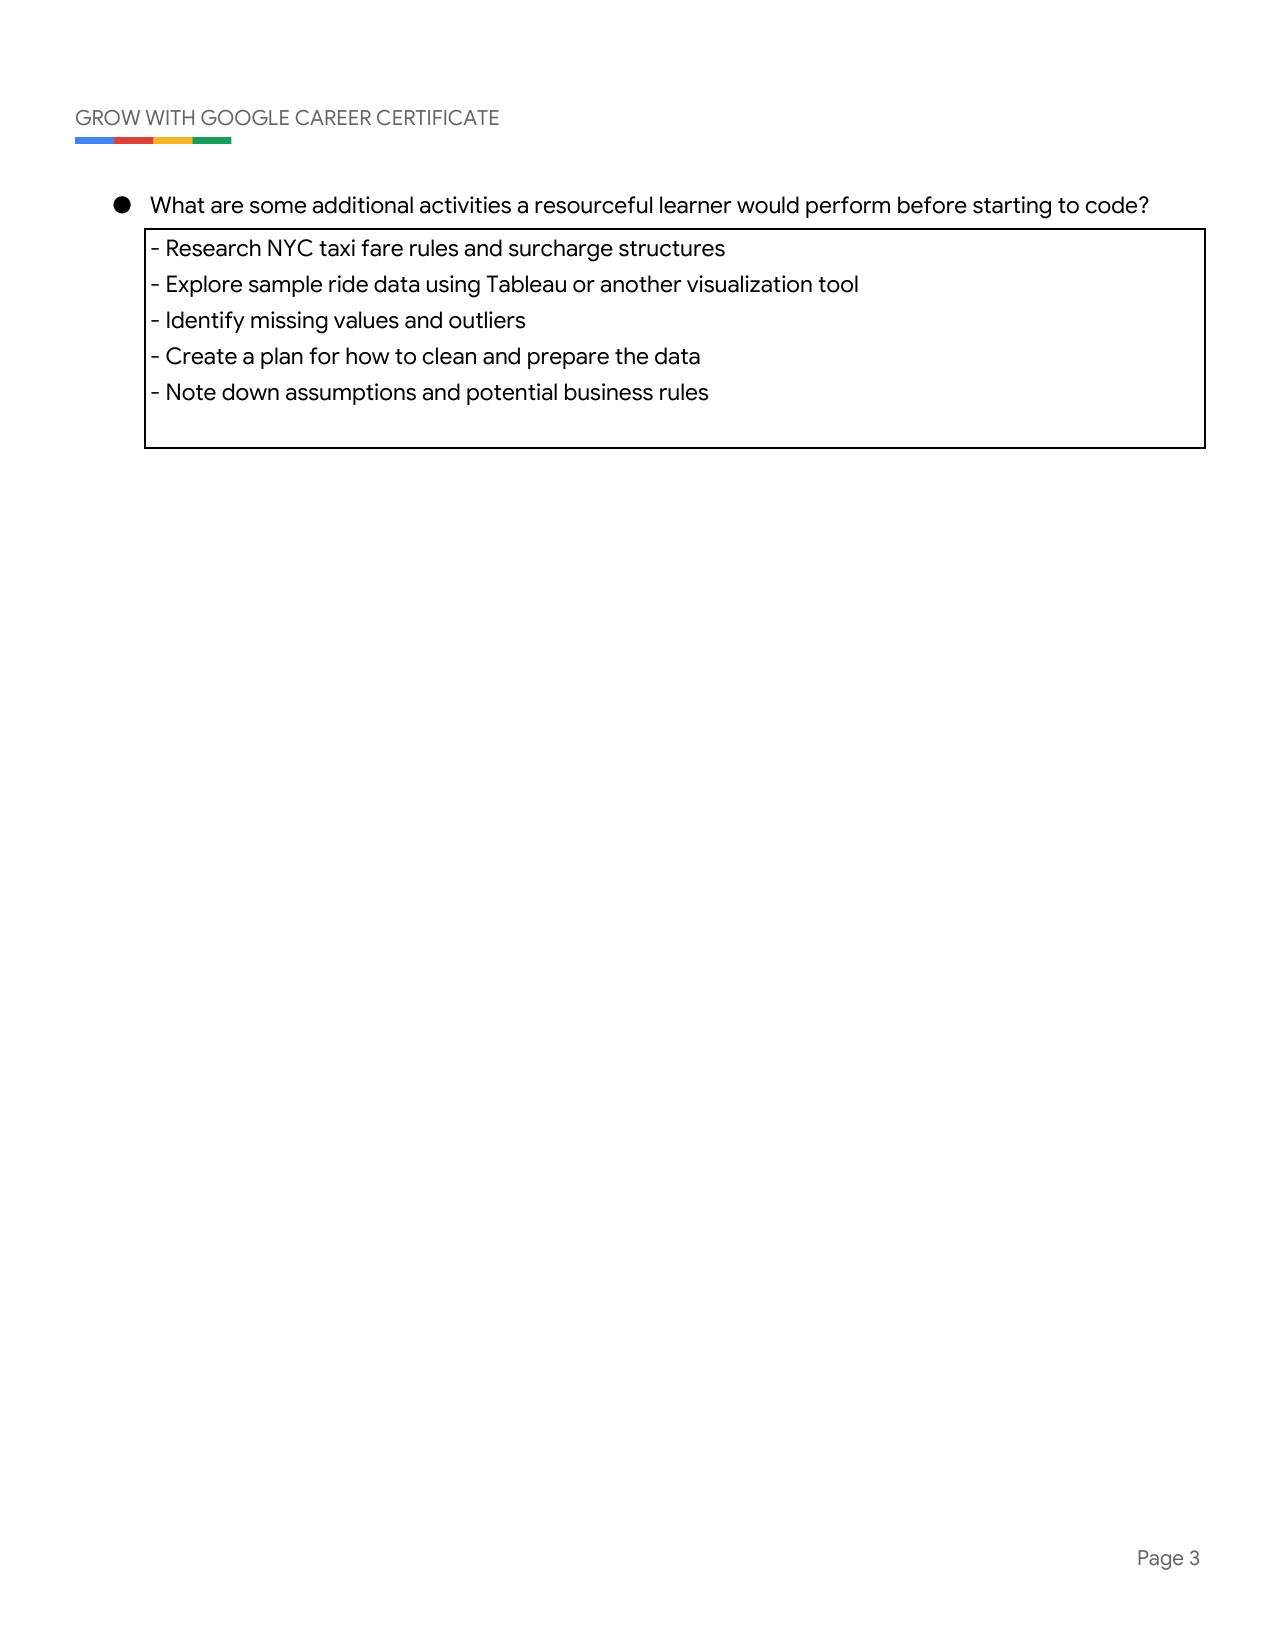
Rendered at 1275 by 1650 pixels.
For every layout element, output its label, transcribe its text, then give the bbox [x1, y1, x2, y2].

text - Explore sample ride data using Tableau or another visualization tool [146, 263, 1204, 298]
text - Create a plan for how to clean and prepare the data [146, 336, 1204, 371]
picture [75, 137, 232, 144]
list What are some additional activities a resourceful learner would perform before starting to code? [112, 191, 1200, 220]
text - Note down assumptions and potential business rules [146, 372, 1204, 407]
text - Identify missing values and outliers [146, 299, 1204, 334]
text - Research NYC taxi fare rules and surcharge structures [146, 230, 1204, 262]
